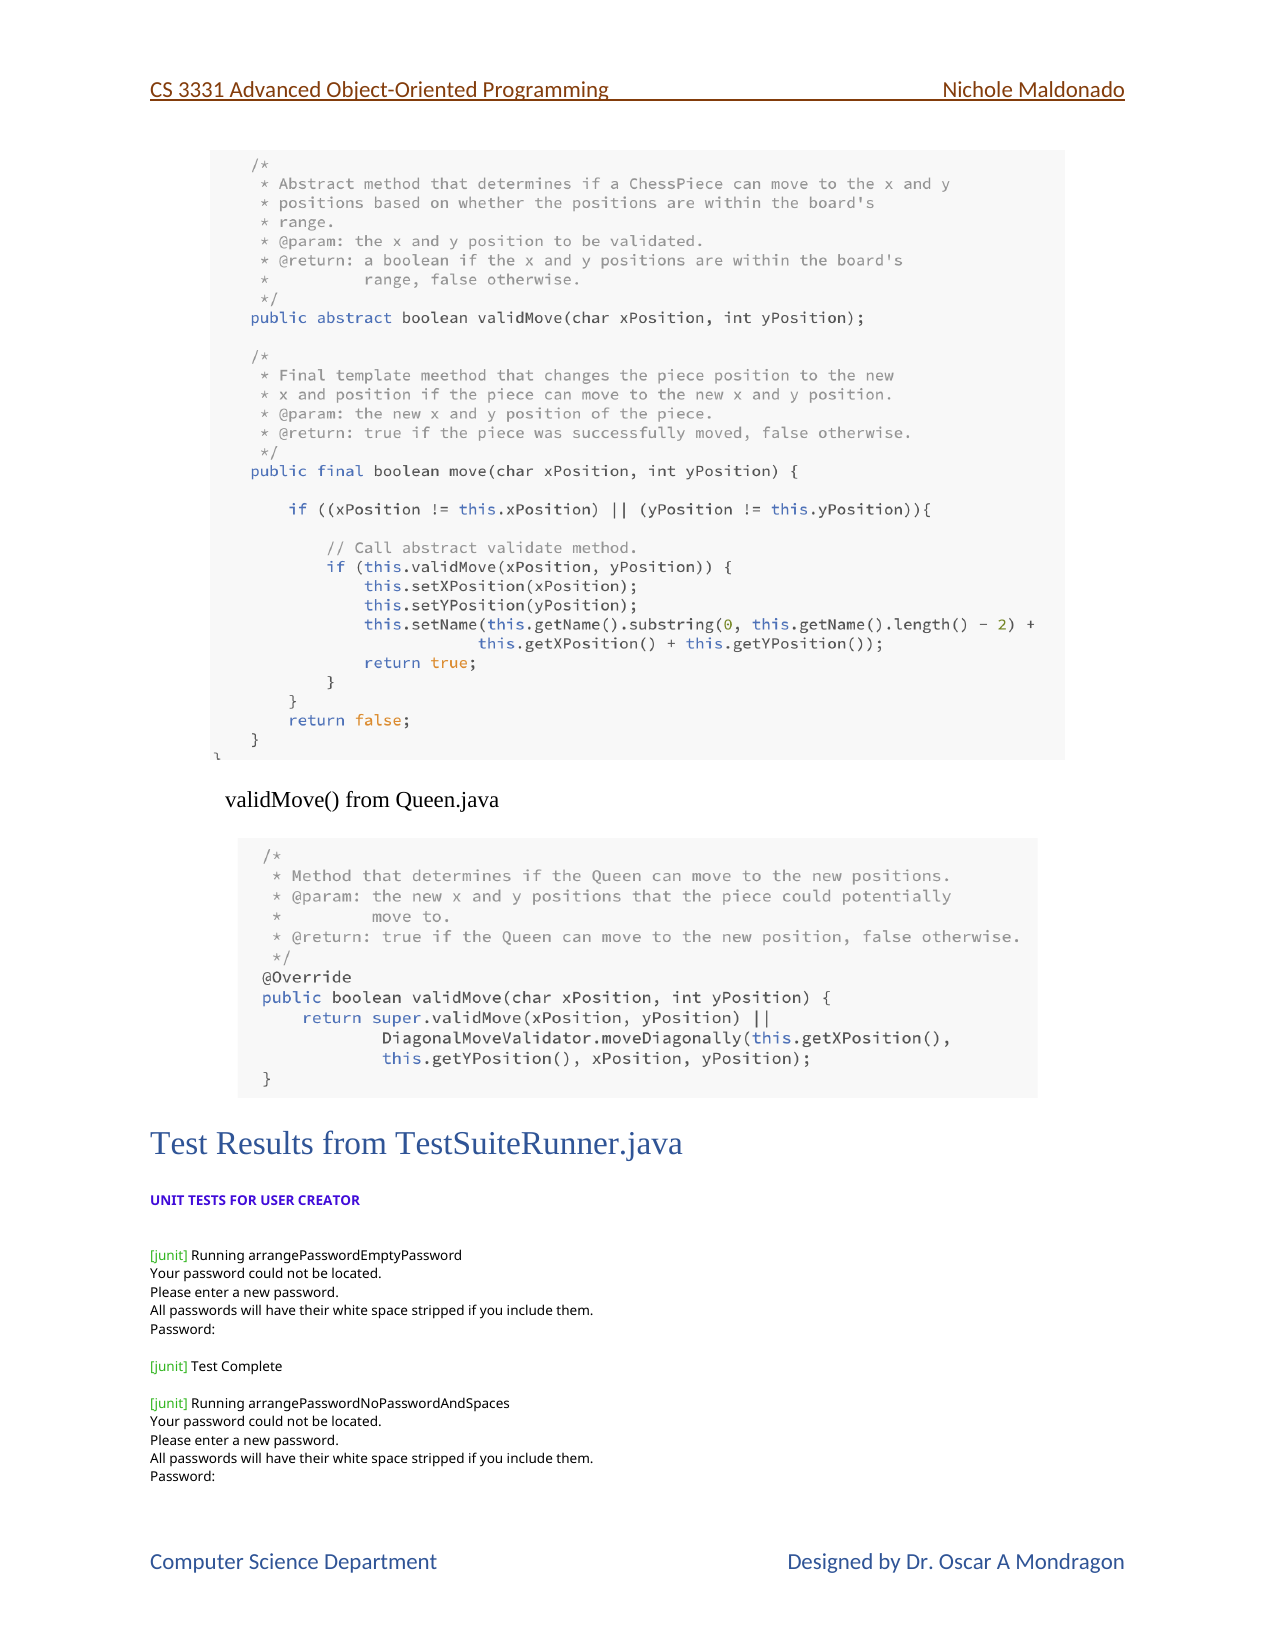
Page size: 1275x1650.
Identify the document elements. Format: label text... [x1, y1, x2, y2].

text UNIT TESTS FOR USER CREATOR [150, 1191, 1125, 1209]
text validMove() from Queen.java [150, 786, 1125, 812]
picture [210, 150, 1065, 760]
text All passwords will have their white space stripped if you include them. [150, 1449, 1125, 1467]
text Your password could not be located. [150, 1412, 1125, 1430]
subtitle Test Results from TestSuiteRunner.java [150, 1123, 1125, 1161]
picture [237, 838, 1038, 1098]
text Please enter a new password. [150, 1283, 1125, 1301]
text Password: [150, 1467, 1125, 1486]
text Password: [150, 1320, 1125, 1338]
text Your password could not be located. [150, 1264, 1125, 1283]
text All passwords will have their white space stripped if you include them. [150, 1301, 1125, 1320]
text Please enter a new password. [150, 1430, 1125, 1449]
text [junit] Test Complete [150, 1357, 1125, 1375]
text [junit] Running arrangePasswordEmptyPassword [150, 1246, 1125, 1264]
text [junit] Running arrangePasswordNoPasswordAndSpaces [150, 1393, 1125, 1412]
